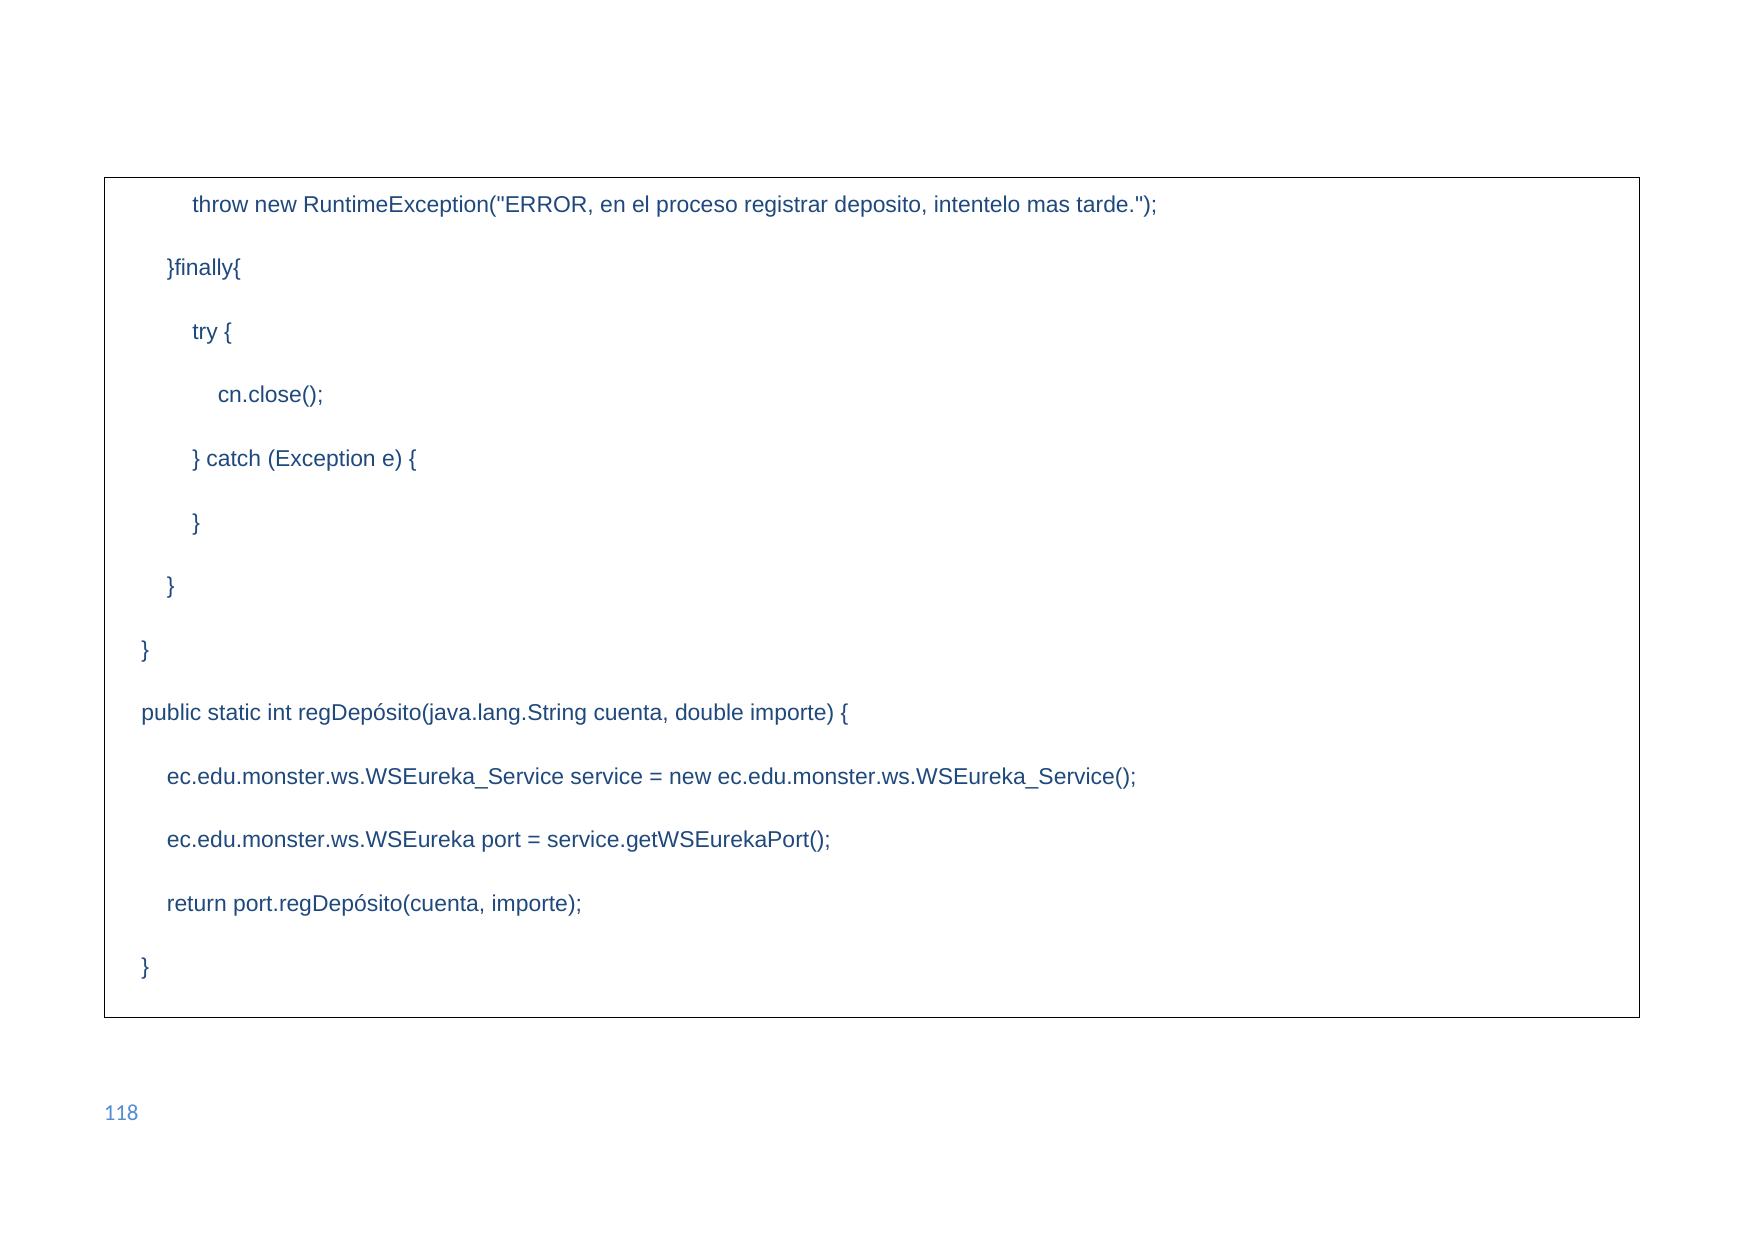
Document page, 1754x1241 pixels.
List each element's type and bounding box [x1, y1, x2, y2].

table_header [105, 178, 1639, 1017]
